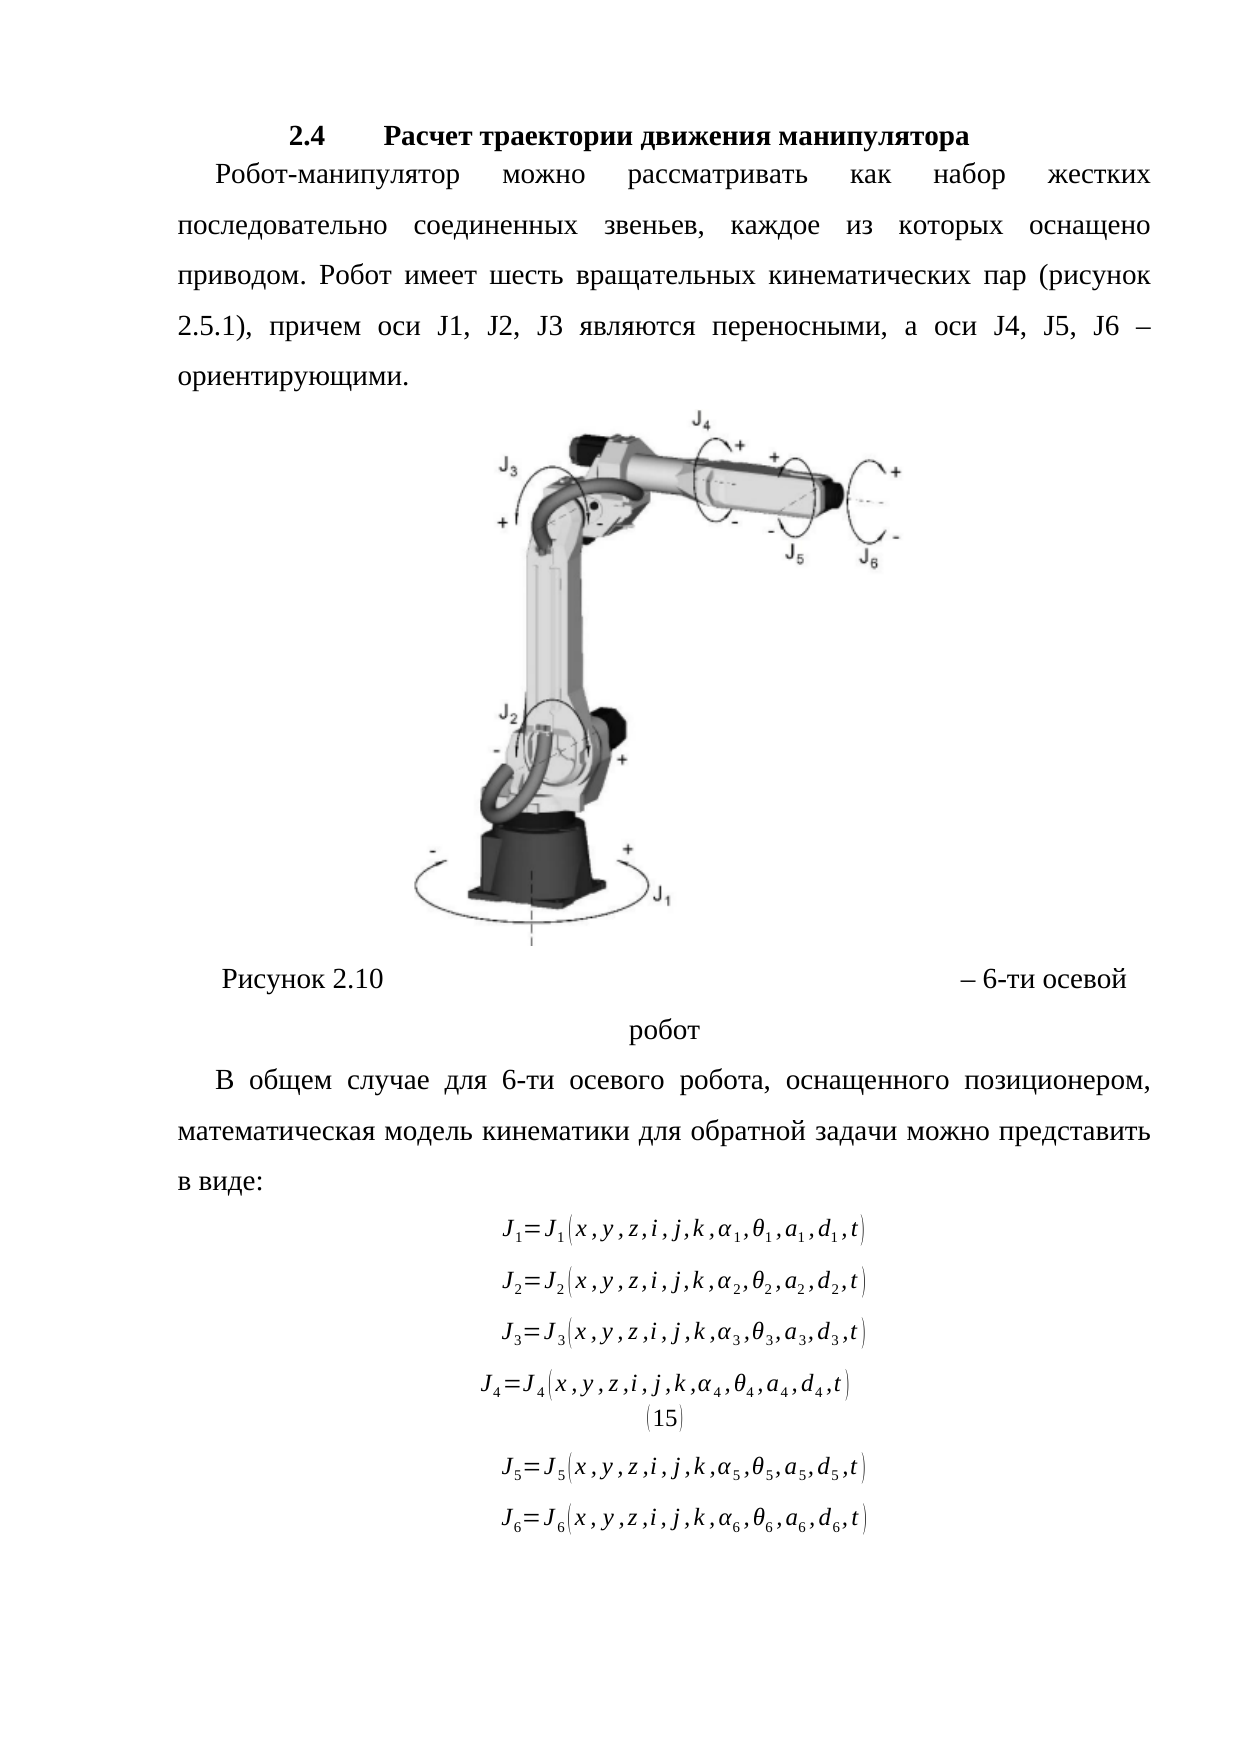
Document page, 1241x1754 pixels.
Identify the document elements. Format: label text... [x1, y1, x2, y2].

subtitle 2.4 Расчет траектории движения манипулятора [288, 118, 1152, 152]
text В общем случае для 6-ти осевого робота, оснащенного позиционером, математическая модель кинематики для обратной задачи можно представить в виде: [177, 1012, 1152, 1146]
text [177, 1503, 1152, 1587]
picture [407, 409, 917, 943]
text Робот-манипулятор можно рассматривать как набор жестких последовательно соединенных звеньев, каждое из которых оснащено приводом. Робот имеет шесть вращательных кинематических пар (рисунок 2.5.1), причем оси J1, J2, J3 являются переносными, а оси J4, J5, J6 – ориентирующими. [177, 157, 1152, 391]
text Рисунок 2.10 – 6-ти осевой робот [177, 962, 1152, 995]
